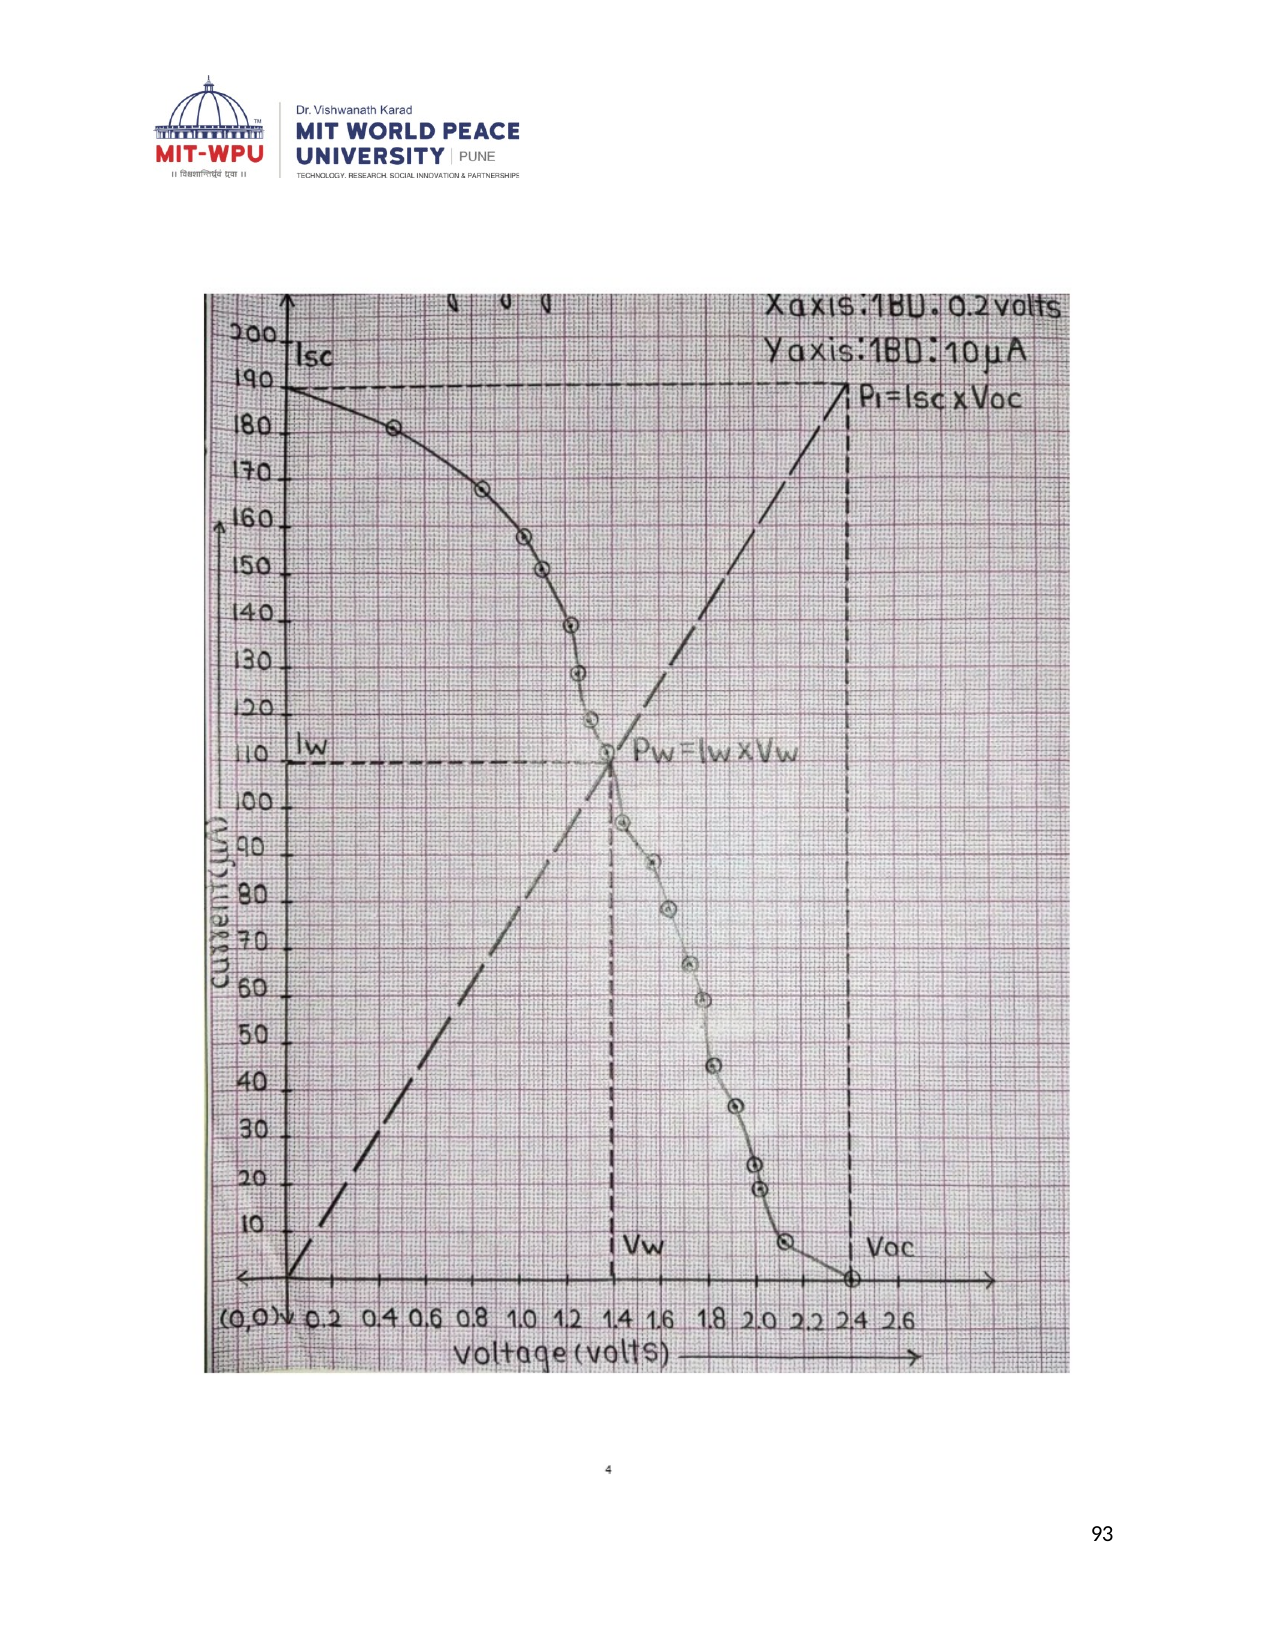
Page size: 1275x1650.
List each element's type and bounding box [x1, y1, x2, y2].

picture [153, 75, 1100, 1489]
